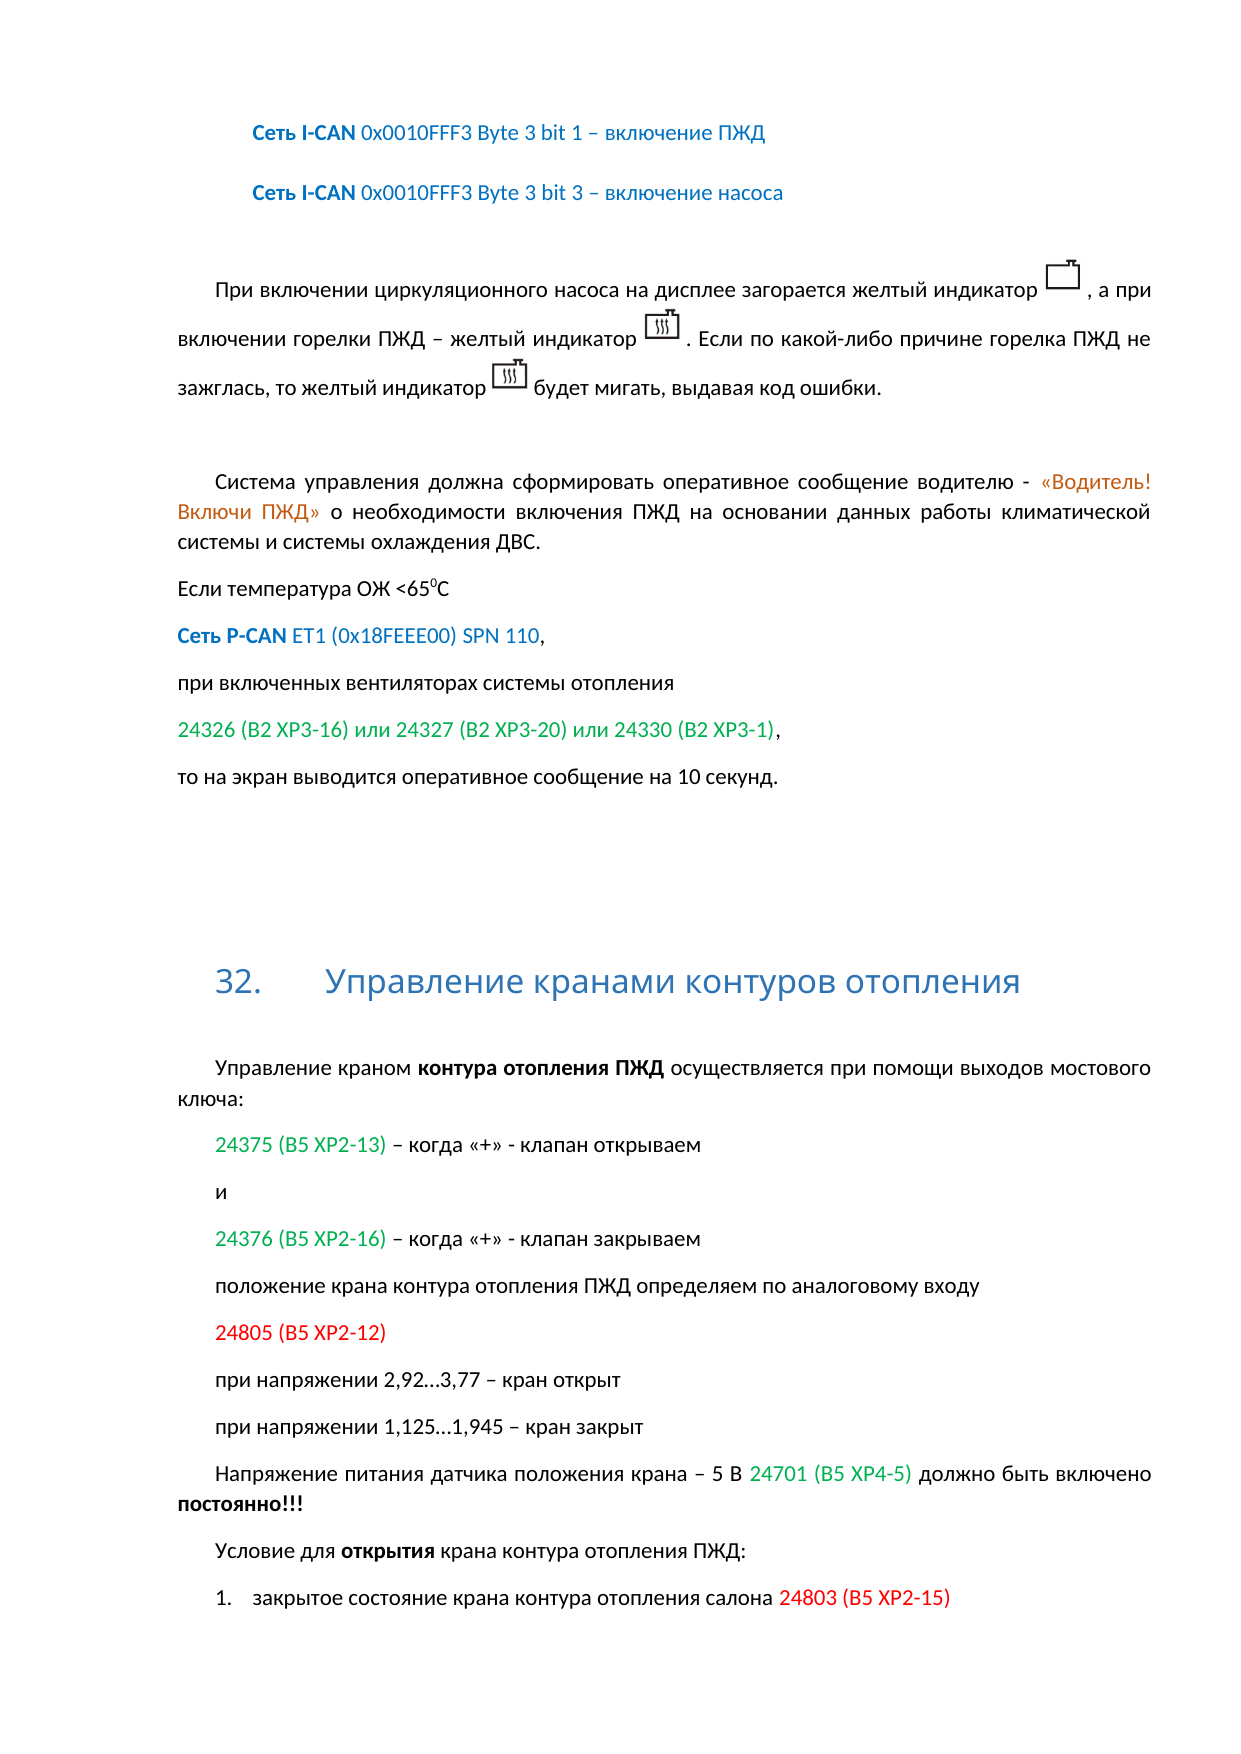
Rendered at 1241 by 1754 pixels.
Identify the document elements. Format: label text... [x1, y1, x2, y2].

list Управление кранами контуров отопления [215, 958, 1152, 1003]
text то на экран выводится оперативное сообщение на 10 секунд. [177, 762, 1152, 790]
text При включении циркуляционного насоса на дисплее загорается желтый индикатор , а при включении горелки ПЖД – желтый индикатор . Если по какой-либо причине горелка ПЖД не зажглась, то желтый индикатор будет мигать, выдавая код ошибки. [177, 256, 1152, 401]
text при напряжении 2,92…3,77 – кран открыт [177, 1365, 1152, 1393]
text Условие для открытия крана контура отопления ПЖД: [177, 1536, 1152, 1564]
list закрытое состояние крана контура отопления салона 24803 (В5 ХР2-15) [215, 1583, 1152, 1611]
text при напряжении 1,125…1,945 – кран закрыт [177, 1412, 1152, 1440]
text 24375 (В5 ХР2-13) – когда «+» - клапан открываем [177, 1131, 1152, 1158]
text Сеть P-CAN ET1 (0x18FEEE00) SPN 110, [177, 621, 1152, 649]
text и [177, 1177, 1152, 1205]
picture [1045, 255, 1087, 297]
text положение крана контура отопления ПЖД определяем по аналоговому входу [177, 1271, 1152, 1299]
text 24805 (В5 ХР2-12) [177, 1318, 1152, 1346]
text при включенных вентиляторах системы отопления [177, 668, 1152, 696]
text 24376 (В5 ХР2-16) – когда «+» - клапан закрываем [177, 1224, 1152, 1252]
picture [644, 305, 686, 347]
text Система управления должна сформировать оперативное сообщение водителю - «Водитель! Включи ПЖД» о необходимости включения ПЖД на основании данных работы климатической системы и системы охлаждения ДВС. [177, 467, 1152, 555]
list Сеть I-CAN 0x0010FFF3 Byte 3 bit 1 – включение ПЖД [252, 118, 1152, 146]
text Если температура ОЖ <650C [177, 574, 1152, 602]
picture [491, 354, 534, 396]
text 24326 (В2 ХР3-16) или 24327 (В2 ХР3-20) или 24330 (В2 ХР3-1), [177, 715, 1152, 743]
list Сеть I-CAN 0x0010FFF3 Byte 3 bit 3 – включение насоса [252, 178, 1152, 207]
text Управление краном контура отопления ПЖД осуществляется при помощи выходов мостового ключа: [177, 1053, 1152, 1112]
text Напряжение питания датчика положения крана – 5 В 24701 (В5 ХР4-5) должно быть включено постоянно!!! [177, 1459, 1152, 1517]
